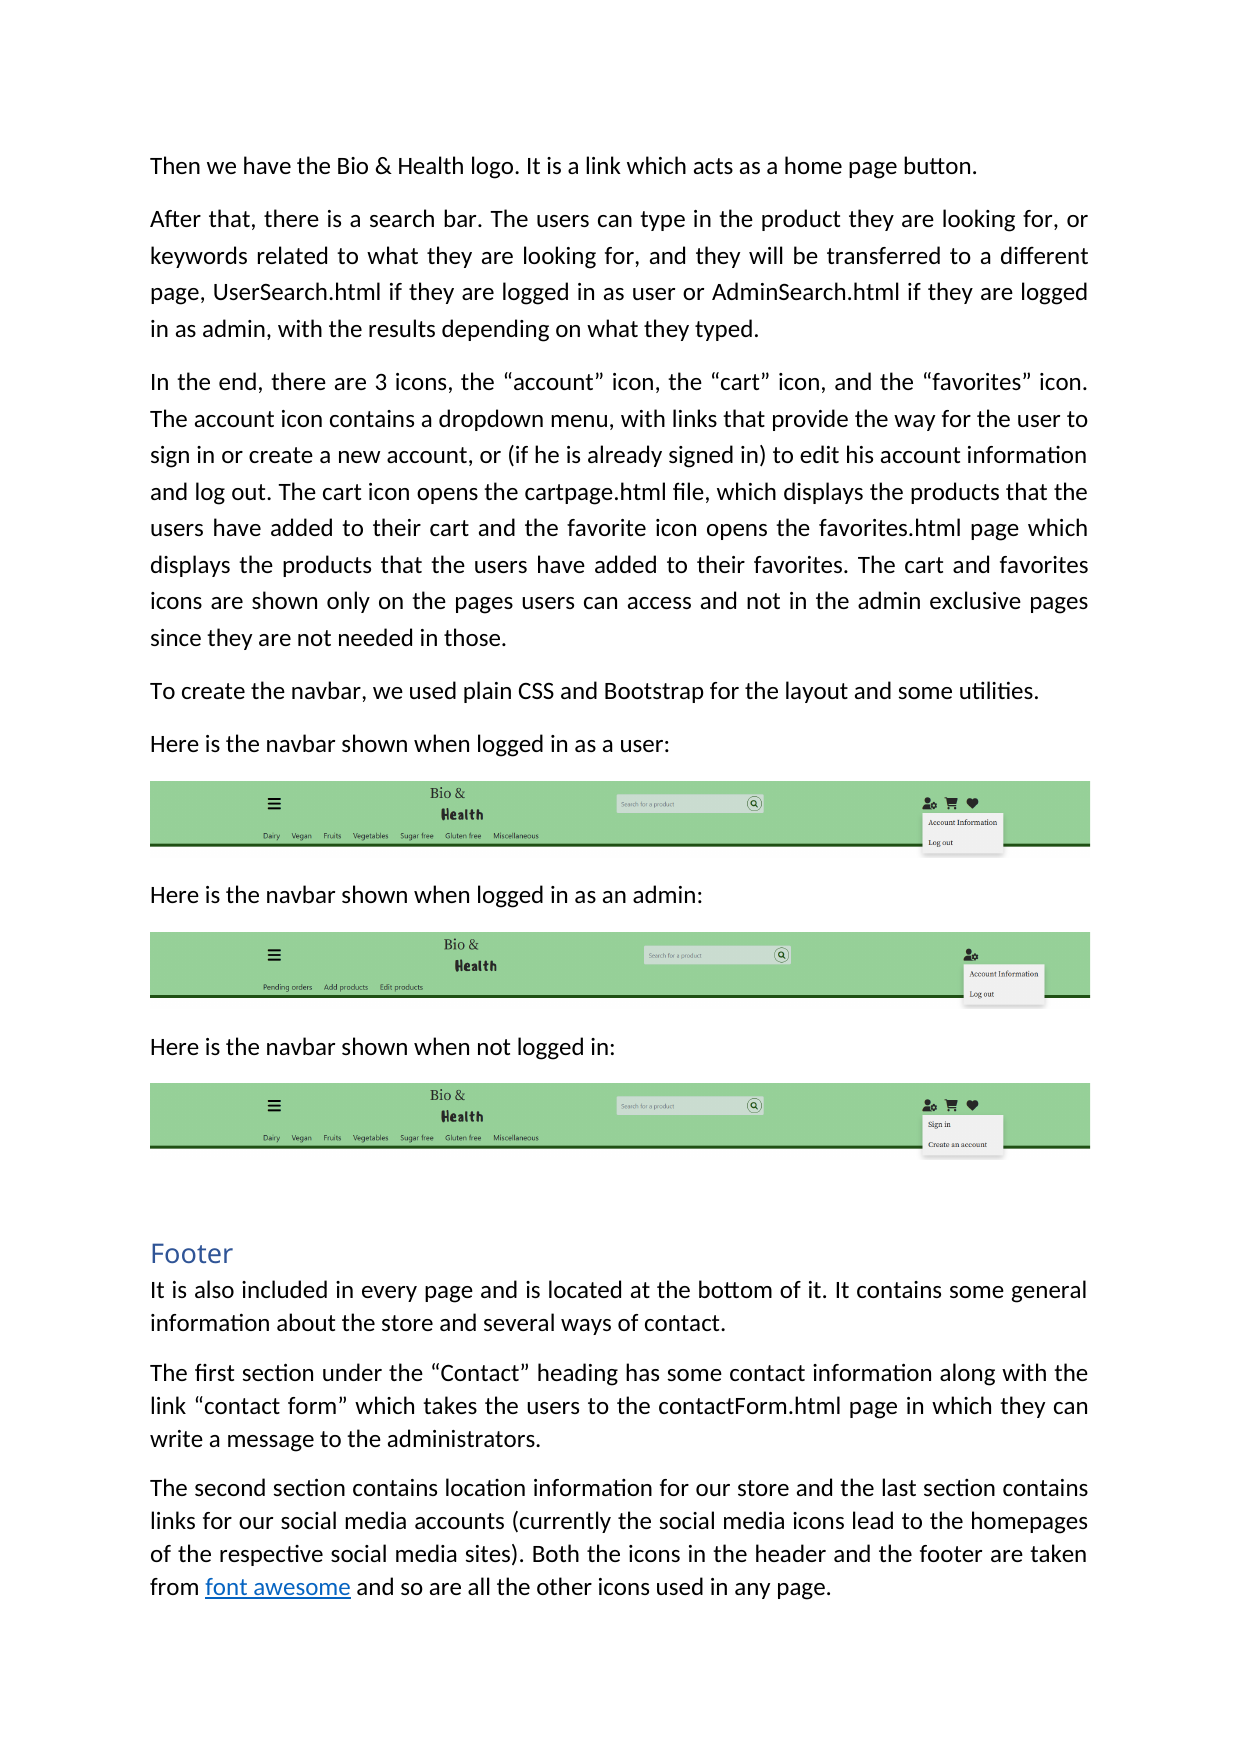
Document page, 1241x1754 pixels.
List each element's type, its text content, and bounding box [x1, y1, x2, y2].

subtitle Footer [150, 1235, 1090, 1272]
text Here is the navbar shown when not logged in: [150, 1031, 1090, 1061]
text To create the navbar, we used plain CSS and Bootstrap for the layout and some utilities. [150, 675, 1090, 706]
picture [150, 781, 1091, 858]
text The first section under the “Contact” heading has some contact information along with the link “contact form” which takes the users to the contactForm.html page in which they can write a message to the administrators. [150, 1357, 1090, 1453]
picture [150, 932, 1091, 1009]
text Then we have the Bio & Health logo. It is a link which acts as a home page button. [150, 150, 1090, 181]
text It is also included in every page and is located at the bottom of it. It contains some general information about the store and several ways of contact. [150, 1275, 1090, 1338]
text The second section contains location information for our store and the last section contains links for our social media accounts (currently the social media icons lead to the homepages of the respective social media sites). Both the icons in the header and the footer are taken from font awesome and so are all the other icons used in any page. [150, 1473, 1090, 1602]
text Here is the navbar shown when logged in as a user: [150, 728, 1090, 759]
text In the end, there are 3 icons, the “account” icon, the “cart” icon, and the “favorites” icon. The account icon contains a dropdown menu, with links that provide the way for the user to sign in or create a new account, or (if he is already signed in) to edit his account information and log out. The cart icon opens the cartpage.html file, which displays the products that the users have added to their cart and the favorite icon opens the favorites.html page which displays the products that the users have added to their favorites. The cart and favorites icons are shown only on the pages users can access and not in the admin exclusive pages since they are not needed in those. [150, 366, 1090, 653]
text After that, there is a search bar. The users can type in the product they are looking for, or keywords related to what they are looking for, and they will be transferred to a different page, UserSearch.html if they are logged in as user or AdminSearch.html if they are logged in as admin, with the results depending on what they typed. [150, 203, 1090, 343]
picture [150, 1083, 1091, 1160]
text Here is the navbar shown when logged in as an admin: [150, 879, 1090, 910]
